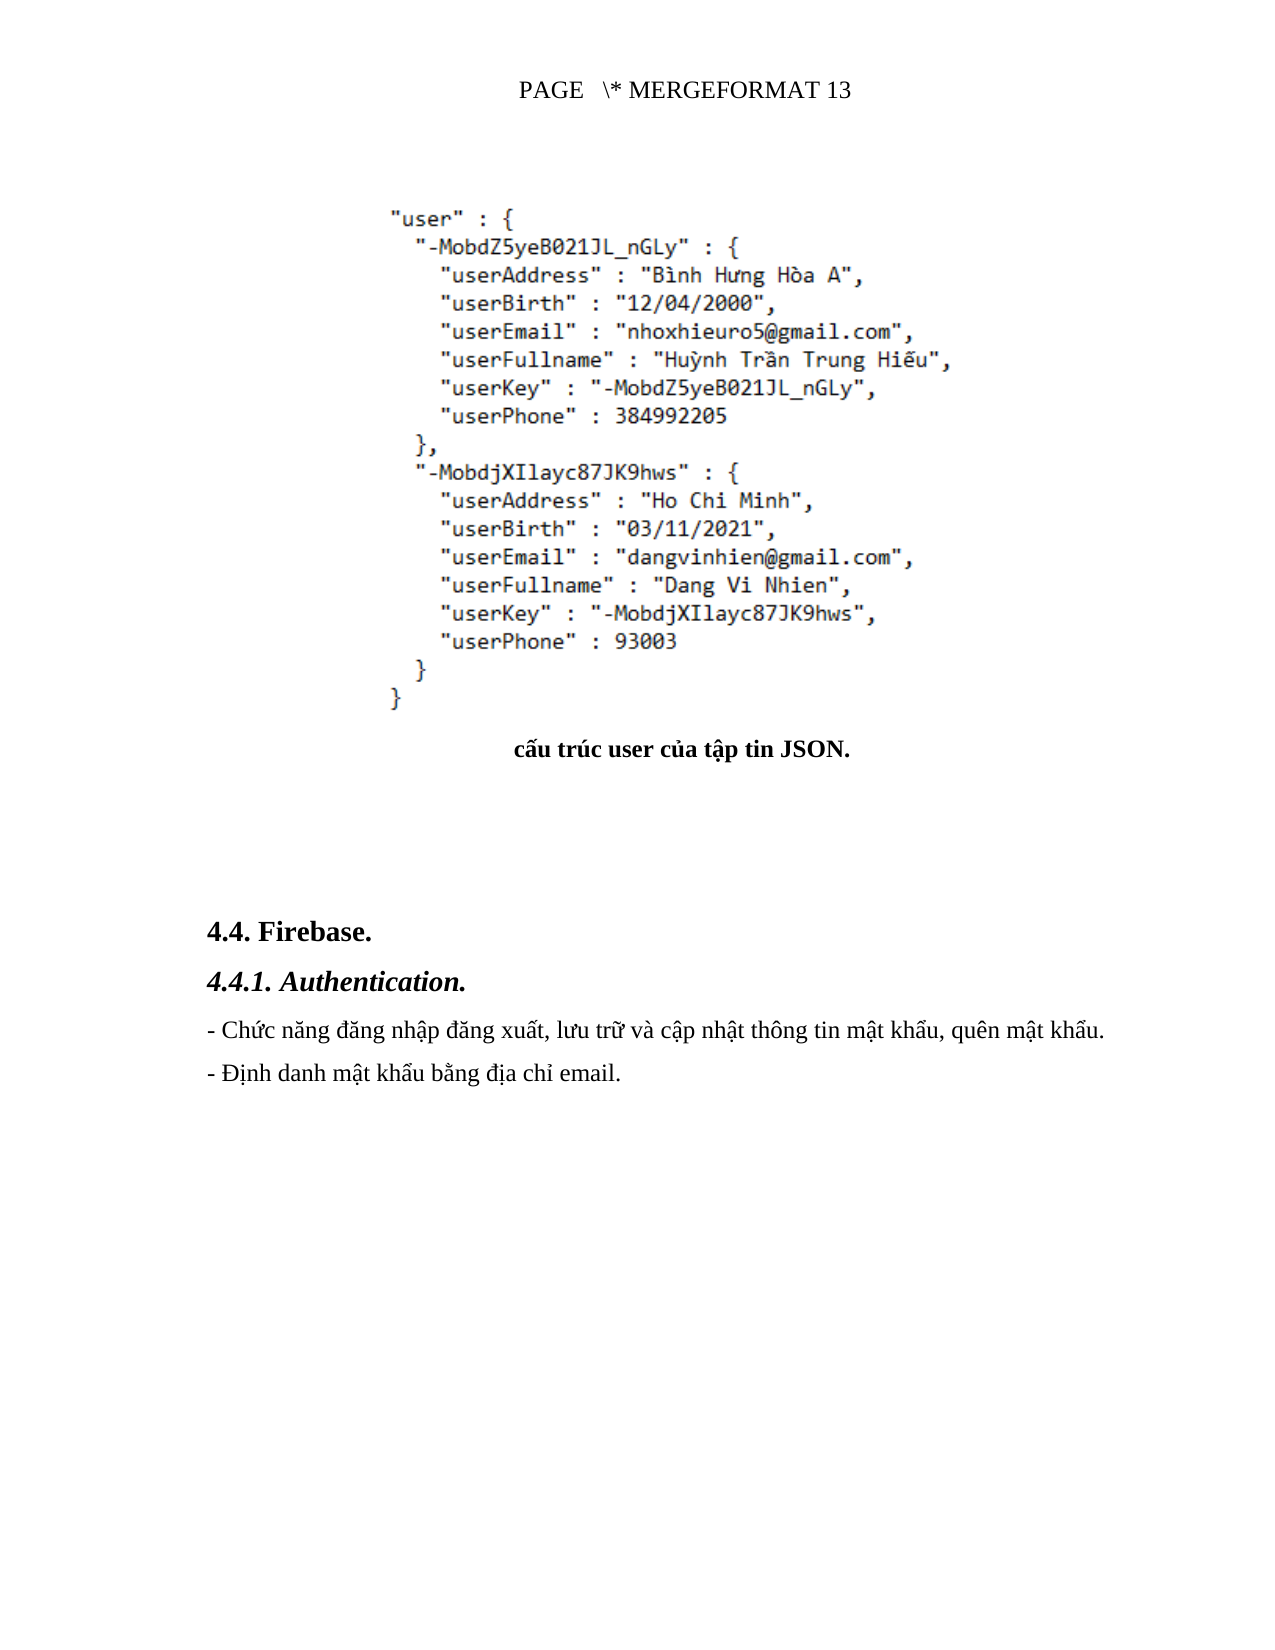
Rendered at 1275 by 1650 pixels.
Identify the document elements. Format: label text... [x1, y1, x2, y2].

text 4.4.1. Authentication. [207, 964, 1157, 998]
text cấu trúc user của tập tin JSON. [207, 734, 1157, 763]
text 4.4. Firebase. [207, 914, 1157, 948]
picture [388, 206, 975, 718]
text - Định danh mật khẩu bằng địa chỉ email. [207, 1058, 1157, 1087]
text - Chức năng đăng nhập đăng xuất, lưu trữ và cập nhật thông tin mật khẩu, quên mật khẩu. [207, 1015, 1157, 1043]
